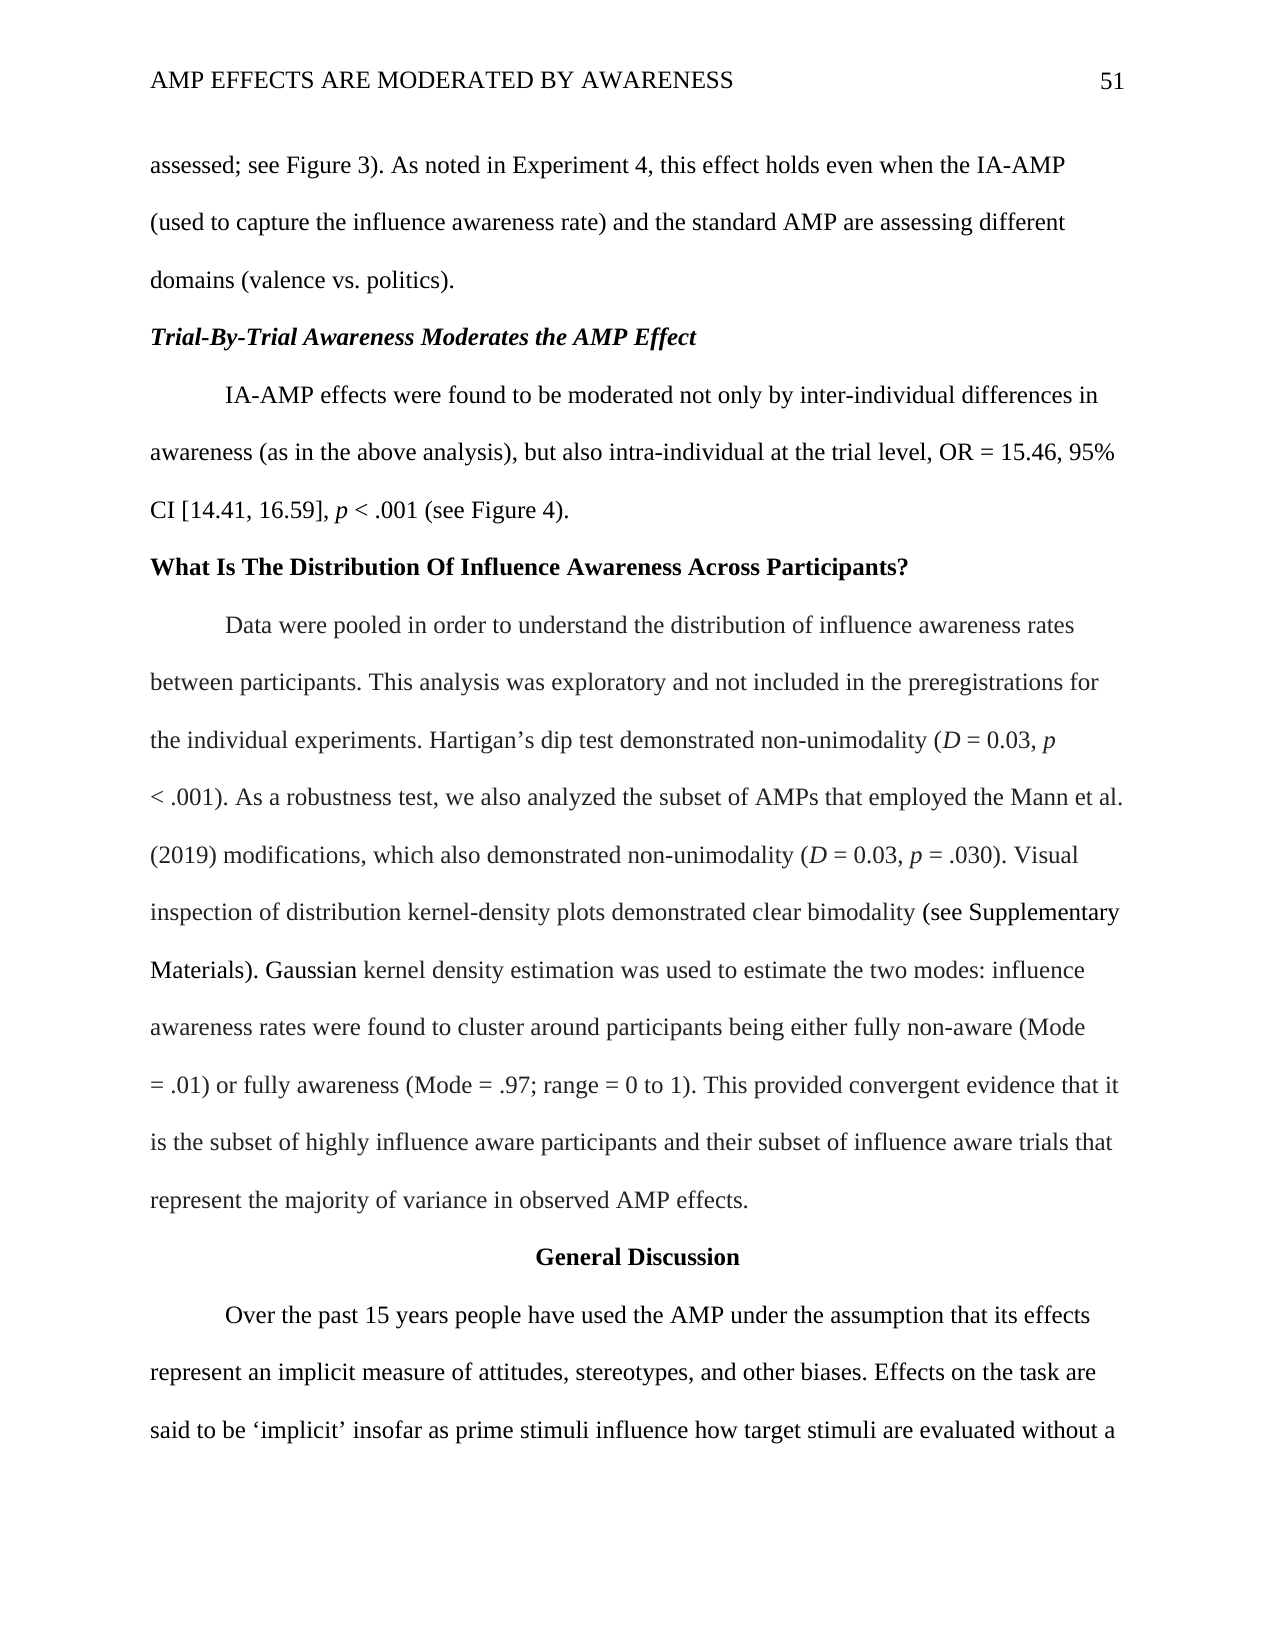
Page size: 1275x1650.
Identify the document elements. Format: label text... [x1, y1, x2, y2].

subtitle Trial-By-Trial Awareness Moderates the AMP Effect [150, 322, 1125, 351]
text Data were pooled in order to understand the distribution of influence awareness rates between participants. This analysis was exploratory and not included in the preregistrations for the individual experiments. Hartigan’s dip test demonstrated non-unimodality (D = 0.03, p < .001). As a robustness test, we also analyzed the subset of AMPs that employed the Mann et al. (2019) modifications, which also demonstrated non-unimodality (D = 0.03, p = .030). Visual inspection of distribution kernel-density plots demonstrated clear bimodality (see Supplementary Materials). Gaussian kernel density estimation was used to estimate the two modes: influence awareness rates were found to cluster around participants being either fully non-aware (Mode = .01) or fully awareness (Mode = .97; range = 0 to 1). This provided convergent evidence that it is the subset of highly influence aware participants and their subset of influence aware trials that represent the majority of variance in observed AMP effects. [150, 610, 1125, 1214]
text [150, 150, 1125, 294]
subtitle What Is The Distribution Of Influence Awareness Across Participants? [150, 552, 1125, 581]
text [150, 1300, 1125, 1444]
subtitle General Discussion [150, 1242, 1125, 1271]
text IA-AMP effects were found to be moderated not only by inter-individual differences in awareness (as in the above analysis), but also intra-individual at the trial level, OR = 15.46, 95% CI [14.41, 16.59], p < .001 (see Figure 4). [150, 380, 1125, 524]
